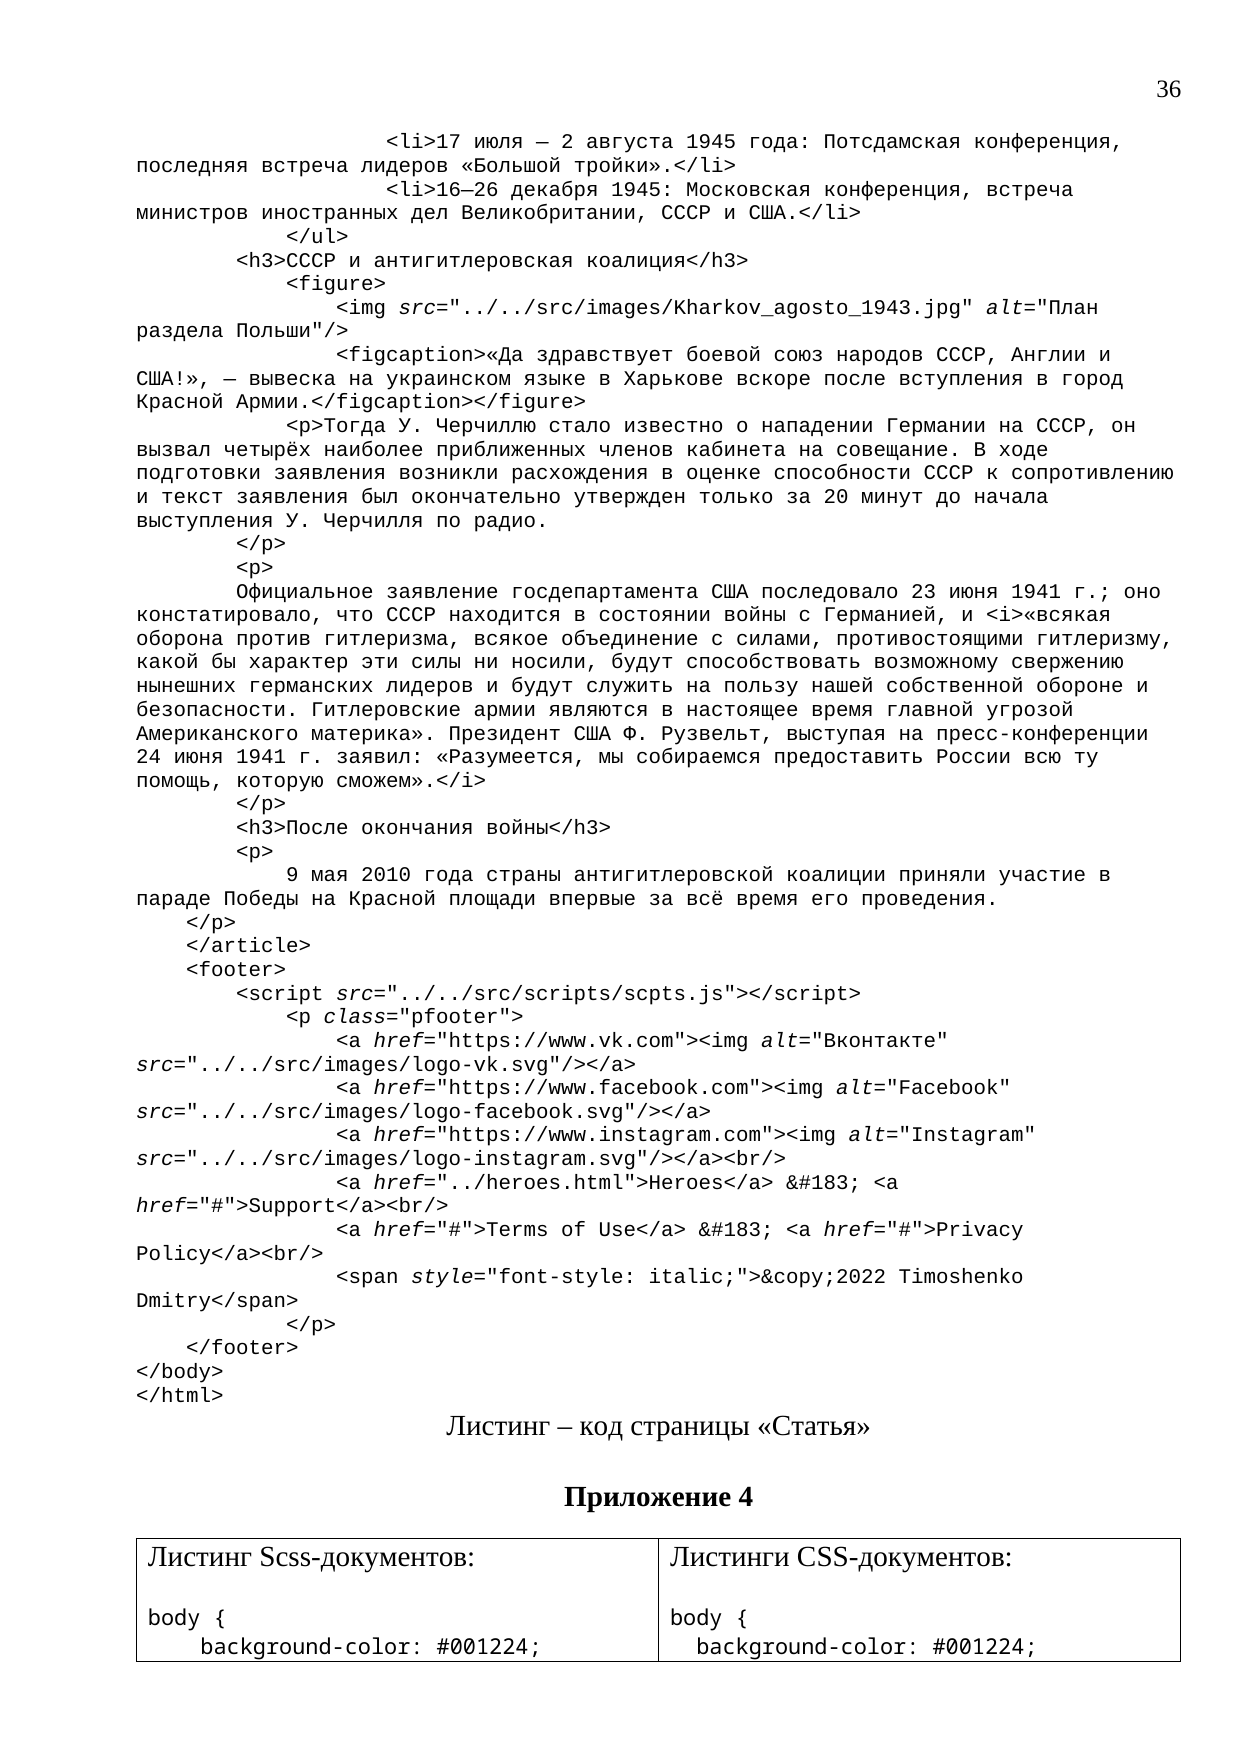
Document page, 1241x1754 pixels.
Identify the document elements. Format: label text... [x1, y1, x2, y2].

text <p> [136, 557, 1181, 581]
text <p class="pfooter"> [136, 1006, 1181, 1030]
text <a href="https://www.instagram.com"><img alt="Instagram" src="../../src/images/logo-instagram.svg"/></a><br/> [136, 1124, 1181, 1172]
text <figure> [136, 273, 1181, 297]
text </p> [136, 793, 1181, 817]
text <script src="../../src/scripts/scpts.js"></script> [136, 983, 1181, 1006]
text <span style="font-style: italic;">&copy;2022 Timoshenko Dmitry</span> [136, 1266, 1181, 1314]
text <a href="https://www.facebook.com"><img alt="Facebook" src="../../src/images/logo-facebook.svg"/></a> [136, 1077, 1181, 1124]
text <p> [136, 841, 1181, 864]
text </p> [136, 1314, 1181, 1337]
text </ul> [136, 226, 1181, 249]
text <h3>СССР и антигитлеровская коалиция</h3> [136, 249, 1181, 273]
text <figcaption>«Да здравствует боевой союз народов СССР, Англии и США!», — вывеска на украинском языке в Харькове вскоре после вступления в город Красной Армии.</figcaption></figure> [136, 344, 1181, 415]
text <img src="../../src/images/Kharkov_agosto_1943.jpg" alt="План раздела Польши"/> [136, 297, 1181, 344]
text 9 мая 2010 года страны антигитлеровской коалиции приняли участие в параде Победы на Красной площади впервые за всё время его проведения. [136, 864, 1181, 912]
text </p> [136, 912, 1181, 935]
text <a href="../heroes.html">Heroes</a> &#183; <a href="#">Support</a><br/> [136, 1172, 1181, 1219]
text <h3>После окончания войны</h3> [136, 817, 1181, 841]
text Официальное заявление госдепартамента США последовало 23 июня 1941 г.; оно констатировало, что СССР находится в состоянии войны с Германией, и <i>«всякая оборона против гитлеризма, всякое объединение с силами, противостоящими гитлеризму, какой бы характер эти силы ни носили, будут способствовать возможному свержению нынешних германских лидеров и будут служить на пользу нашей собственной обороне и безопасности. Гитлеровские армии являются в настоящее время главной угрозой Американского материка». Президент США Ф. Рузвельт, выступая на пресс-конференции 24 июня 1941 г. заявил: «Разумеется, мы собираемся предоставить России всю ту помощь, которую сможем».</i> [136, 581, 1181, 793]
text <a href="#">Terms of Use</a> &#183; <a href="#">Privacy Policy</a><br/> [136, 1219, 1181, 1266]
text <li>16—26 декабря 1945: Московская конференция, встреча министров иностранных дел Великобритании, СССР и США.</li> [136, 179, 1181, 226]
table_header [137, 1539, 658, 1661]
text Приложение 4 [136, 1479, 1181, 1513]
text </html> [136, 1384, 1181, 1408]
text </p> [136, 533, 1181, 557]
text <a href="https://www.vk.com"><img alt="Вконтакте" src="../../src/images/logo-vk.svg"/></a> [136, 1030, 1181, 1077]
text </body> [136, 1361, 1181, 1384]
text <li>17 июля — 2 августа 1945 года: Потсдамская конференция, последняя встреча лидеров «Большой тройки».</li> [136, 131, 1181, 179]
text </footer> [136, 1337, 1181, 1361]
text <footer> [136, 959, 1181, 983]
text Листинг – код страницы «Статья» [136, 1408, 1181, 1442]
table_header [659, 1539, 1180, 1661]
text <p>Тогда У. Черчиллю стало известно о нападении Германии на СССР, он вызвал четырёх наиболее приближенных членов кабинета на совещание. В ходе подготовки заявления возникли расхождения в оценке способности СССР к сопротивлению и текст заявления был окончательно утвержден только за 20 минут до начала выступления У. Черчилля по радио. [136, 415, 1181, 533]
text </article> [136, 935, 1181, 959]
